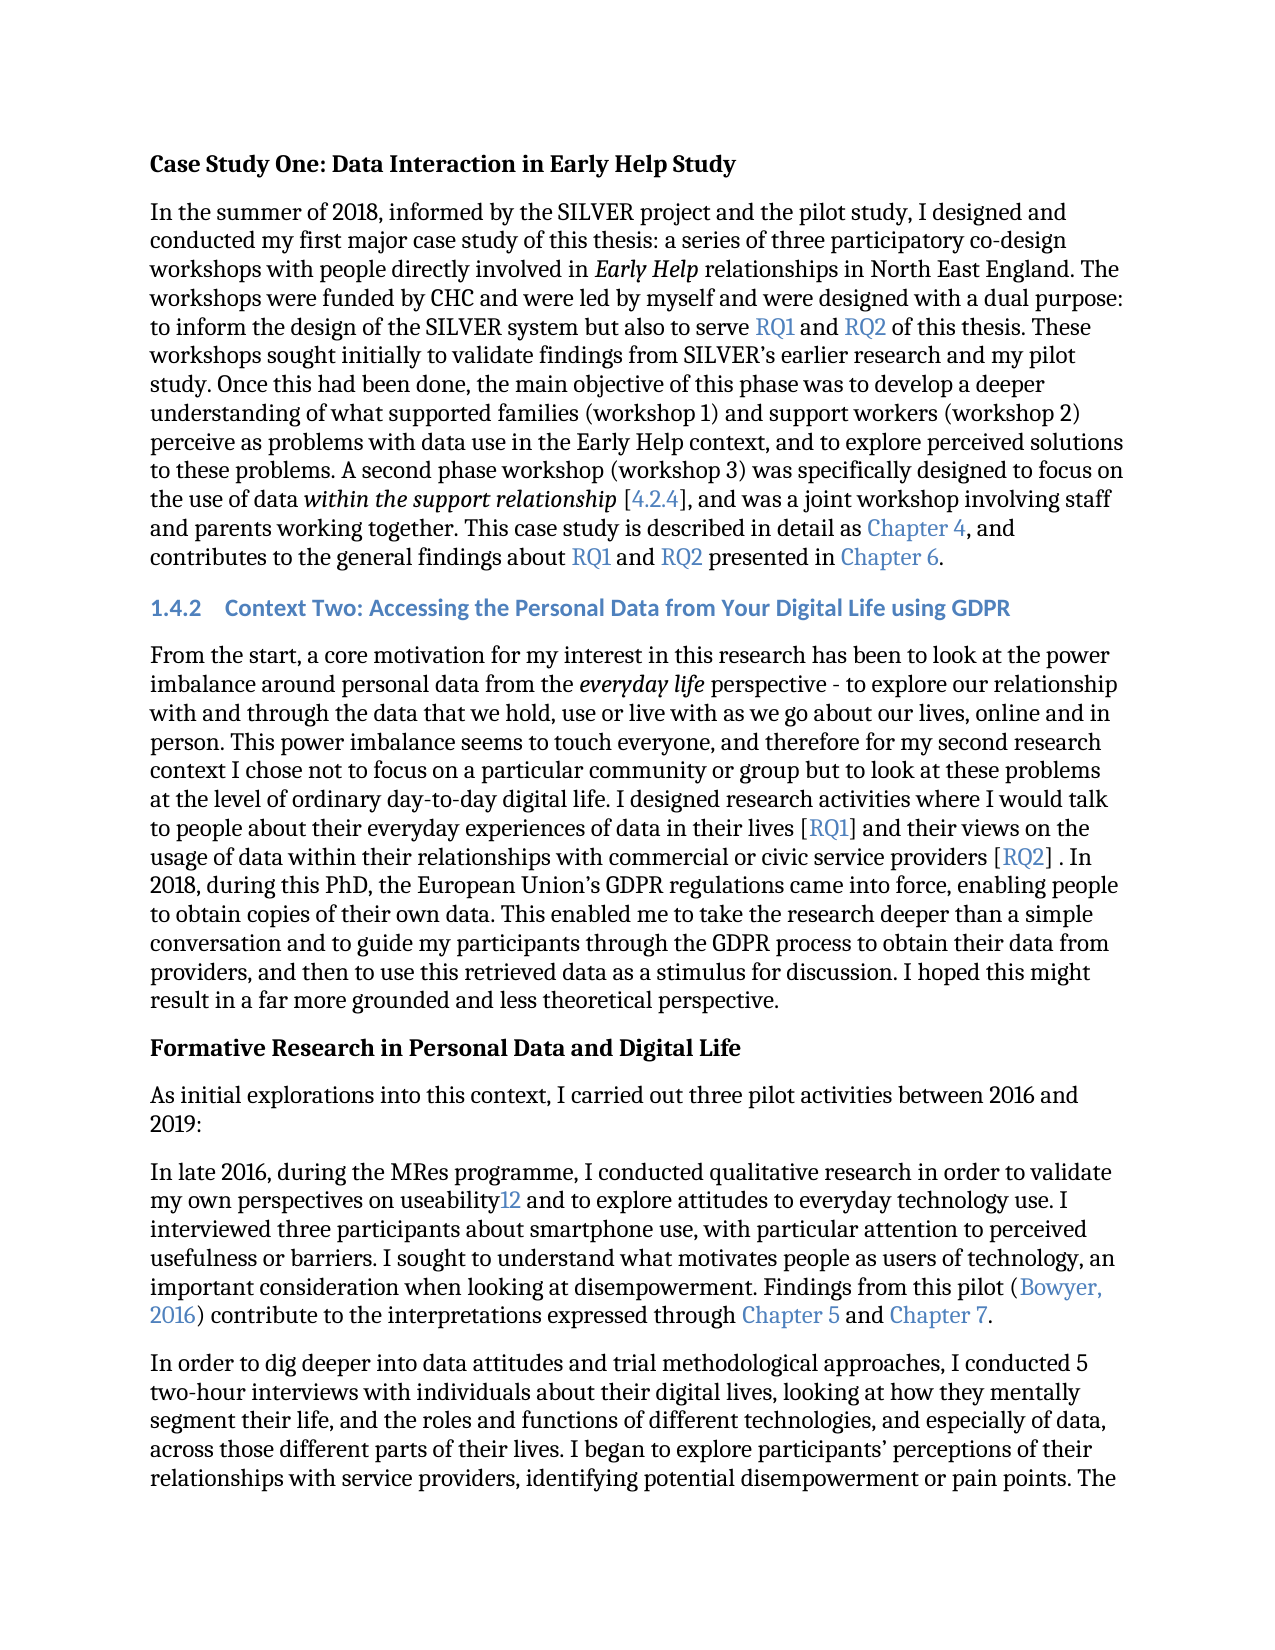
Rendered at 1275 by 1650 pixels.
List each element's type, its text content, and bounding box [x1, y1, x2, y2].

subtitle 1.4.2 Context Two: Accessing the Personal Data from Your Digital Life using GDPR [150, 592, 1125, 623]
text Formative Research in Personal Data and Digital Life [150, 1034, 1125, 1063]
text From the start, a core motivation for my interest in this research has been to look at the power imbalance around personal data from the everyday life perspective - to explore our relationship with and through the data that we hold, use or live with as we go about our lives, online and in person. This power imbalance seems to touch everyone, and therefore for my second research context I chose not to focus on a particular community or group but to look at these problems at the level of ordinary day-to-day digital life. I designed research activities where I would talk to people about their everyday experiences of data in their lives [RQ1] and their views on the usage of data within their relationships with commercial or civic service providers [RQ2] . In 2018, during this PhD, the European Union’s GDPR regulations came into force, enabling people to obtain copies of their own data. This enabled me to take the research deeper than a simple conversation and to guide my participants through the GDPR process to obtain their data from providers, and then to use this retrieved data as a stimulus for discussion. I hoped this might result in a far more grounded and less theoretical perspective. [150, 641, 1125, 1015]
text In late 2016, during the MRes programme, I conducted qualitative research in order to validate my own perspectives on useability12 and to explore attitudes to everyday technology use. I interviewed three participants about smartphone use, with particular attention to perceived usefulness or barriers. I sought to understand what motivates people as users of technology, an important consideration when looking at disempowerment. Findings from this pilot (Bowyer, 2016) contribute to the interpretations expressed through Chapter 5 and Chapter 7. [150, 1158, 1125, 1330]
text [150, 1349, 1125, 1493]
text Case Study One: Data Interaction in Early Help Study [150, 150, 1125, 179]
text As initial explorations into this context, I carried out three pilot activities between 2016 and 2019: [150, 1081, 1125, 1139]
text In the summer of 2018, informed by the SILVER project and the pilot study, I designed and conducted my first major case study of this thesis: a series of three participatory co-design workshops with people directly involved in Early Help relationships in North East England. The workshops were funded by CHC and were led by myself and were designed with a dual purpose: to inform the design of the SILVER system but also to serve RQ1 and RQ2 of this thesis. These workshops sought initially to validate findings from SILVER’s earlier research and my pilot study. Once this had been done, the main objective of this phase was to develop a deeper understanding of what supported families (workshop 1) and support workers (workshop 2) perceive as problems with data use in the Early Help context, and to explore perceived solutions to these problems. A second phase workshop (workshop 3) was specifically designed to focus on the use of data within the support relationship [4.2.4], and was a joint workshop involving staff and parents working together. This case study is described in detail as Chapter 4, and contributes to the general findings about RQ1 and RQ2 presented in Chapter 6. [150, 197, 1125, 571]
